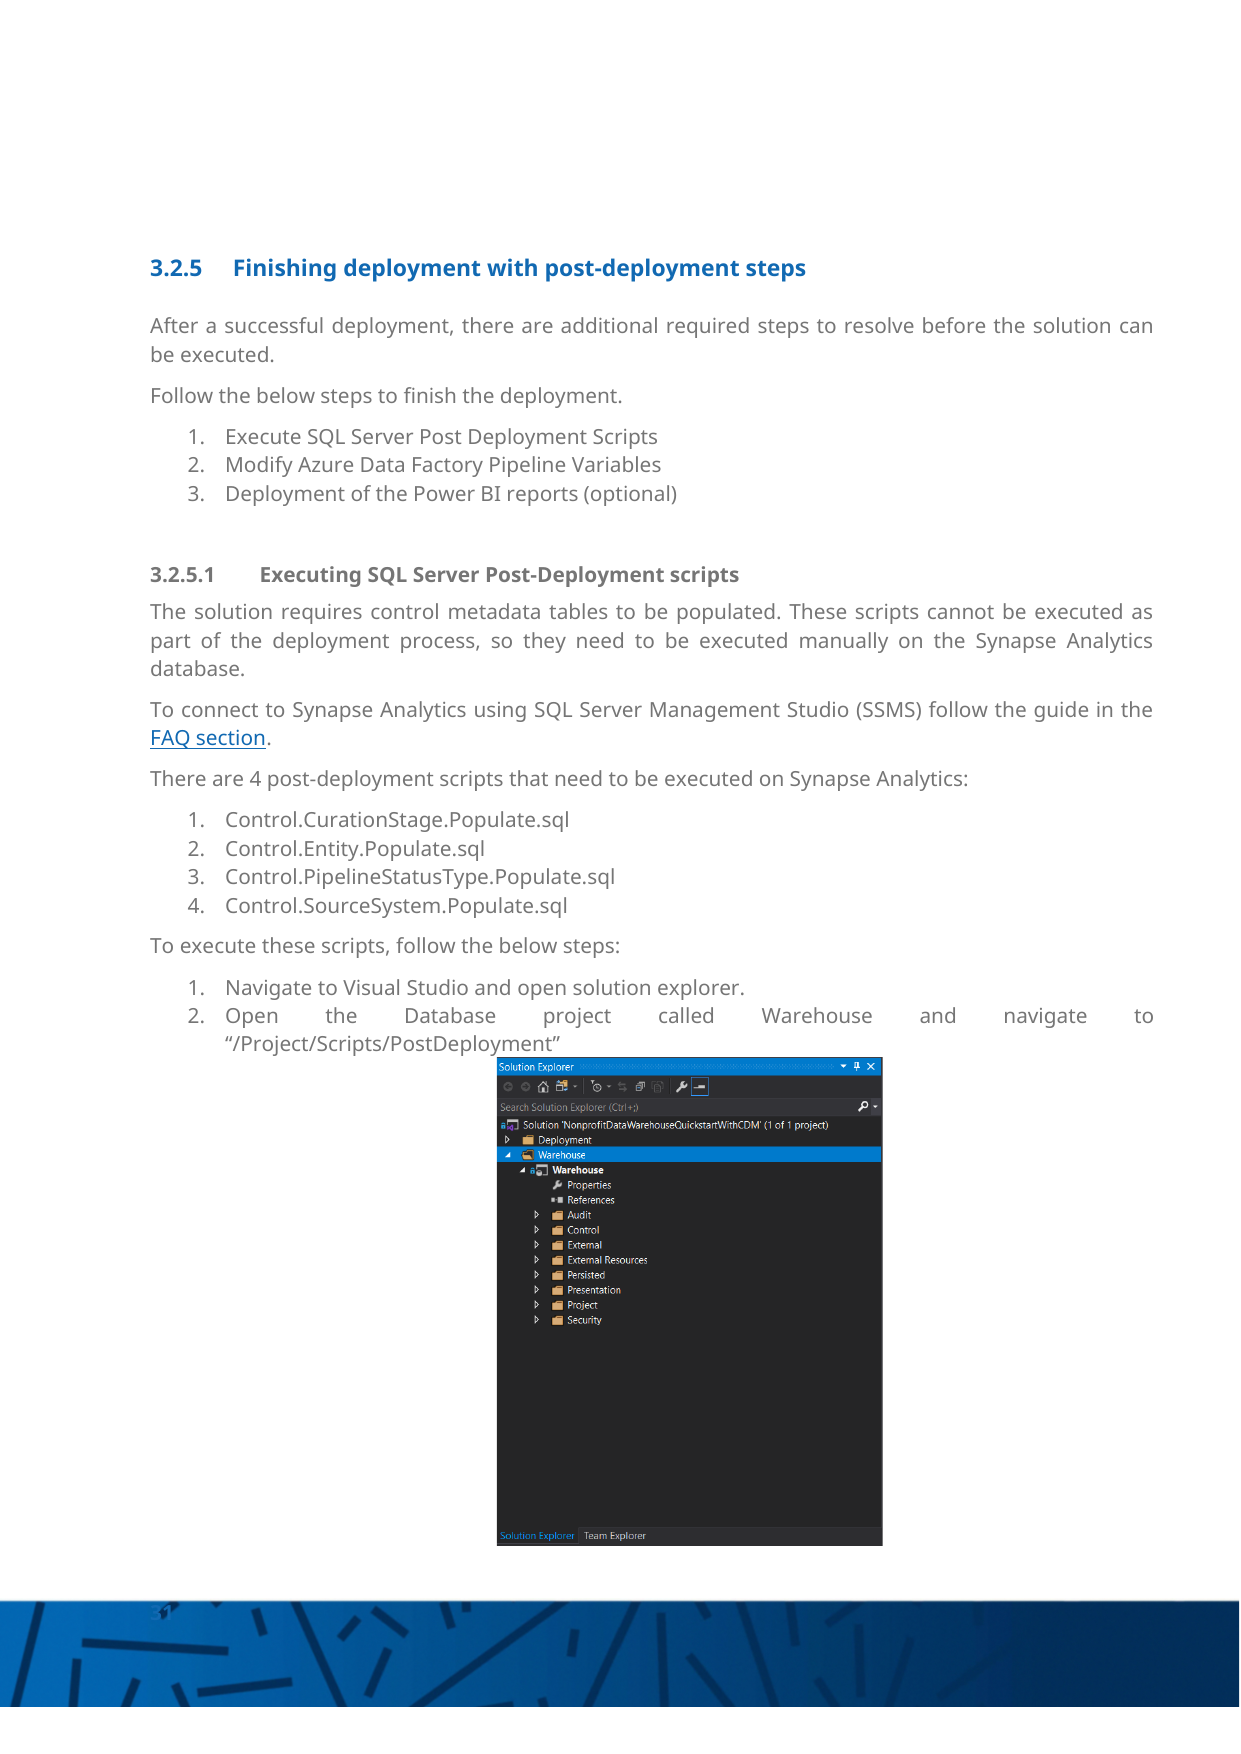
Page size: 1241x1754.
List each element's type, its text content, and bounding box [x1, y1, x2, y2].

list Deployment of the Power BI reports (optional) [187, 479, 1155, 507]
subtitle Executing SQL Server Post-Deployment scripts [150, 561, 1155, 589]
text To execute these scripts, follow the below steps: [150, 932, 1155, 960]
text The solution requires control metadata tables to be populated. These scripts cannot be executed as part of the deployment process, so they need to be executed manually on the Synapse Analytics database. [150, 597, 1155, 683]
text After a successful deployment, there are additional required steps to resolve before the solution can be executed. [150, 311, 1155, 368]
picture [496, 1057, 883, 1546]
list Control.SourceSystem.Populate.sql [187, 891, 1155, 919]
list Navigate to Visual Studio and open solution explorer. [187, 973, 1155, 1001]
list Open the Database project called Warehouse and navigate to “/Project/Scripts/PostDeployment” [187, 1001, 1155, 1058]
list Execute SQL Server Post Deployment Scripts [187, 422, 1155, 450]
text To connect to Synapse Analytics using SQL Server Management Studio (SSMS) follow the guide in the FAQ section. [150, 695, 1155, 752]
text There are 4 post-deployment scripts that need to be executed on Synapse Analytics: [150, 764, 1155, 793]
list Control.Entity.Populate.sql [187, 834, 1155, 862]
list Control.PipelineStatusType.Populate.sql [187, 862, 1155, 891]
picture [0, 1598, 1240, 1707]
list Control.CurationStage.Populate.sql [187, 805, 1155, 834]
text Follow the below steps to finish the deployment. [150, 381, 1155, 409]
list Modify Azure Data Factory Pipeline Variables [187, 450, 1155, 479]
subtitle Finishing deployment with post-deployment steps [150, 252, 1155, 283]
